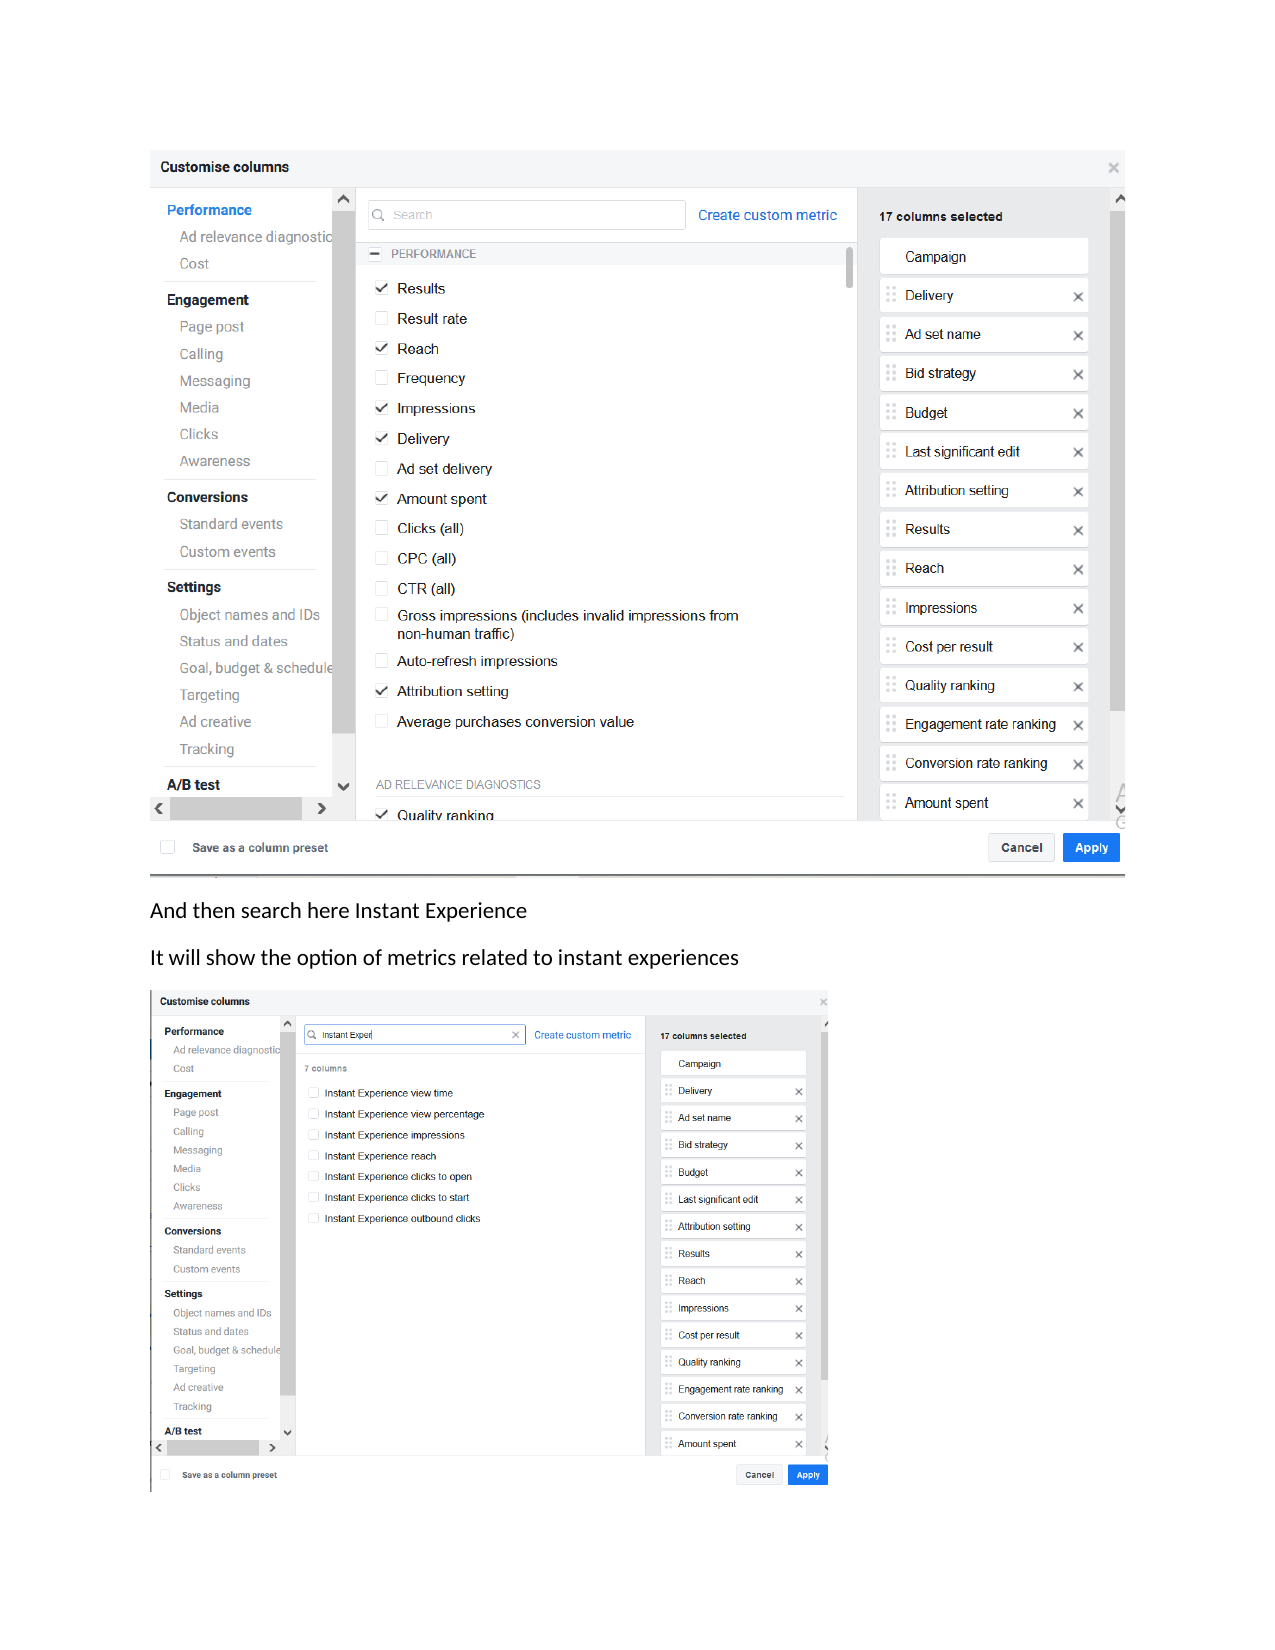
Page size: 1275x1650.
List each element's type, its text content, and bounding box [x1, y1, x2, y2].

picture [150, 990, 829, 1492]
text It will show the option of metrics related to instant experiences [150, 943, 1125, 972]
picture [150, 150, 1125, 878]
text And then search here Instant Experience [150, 897, 1125, 925]
